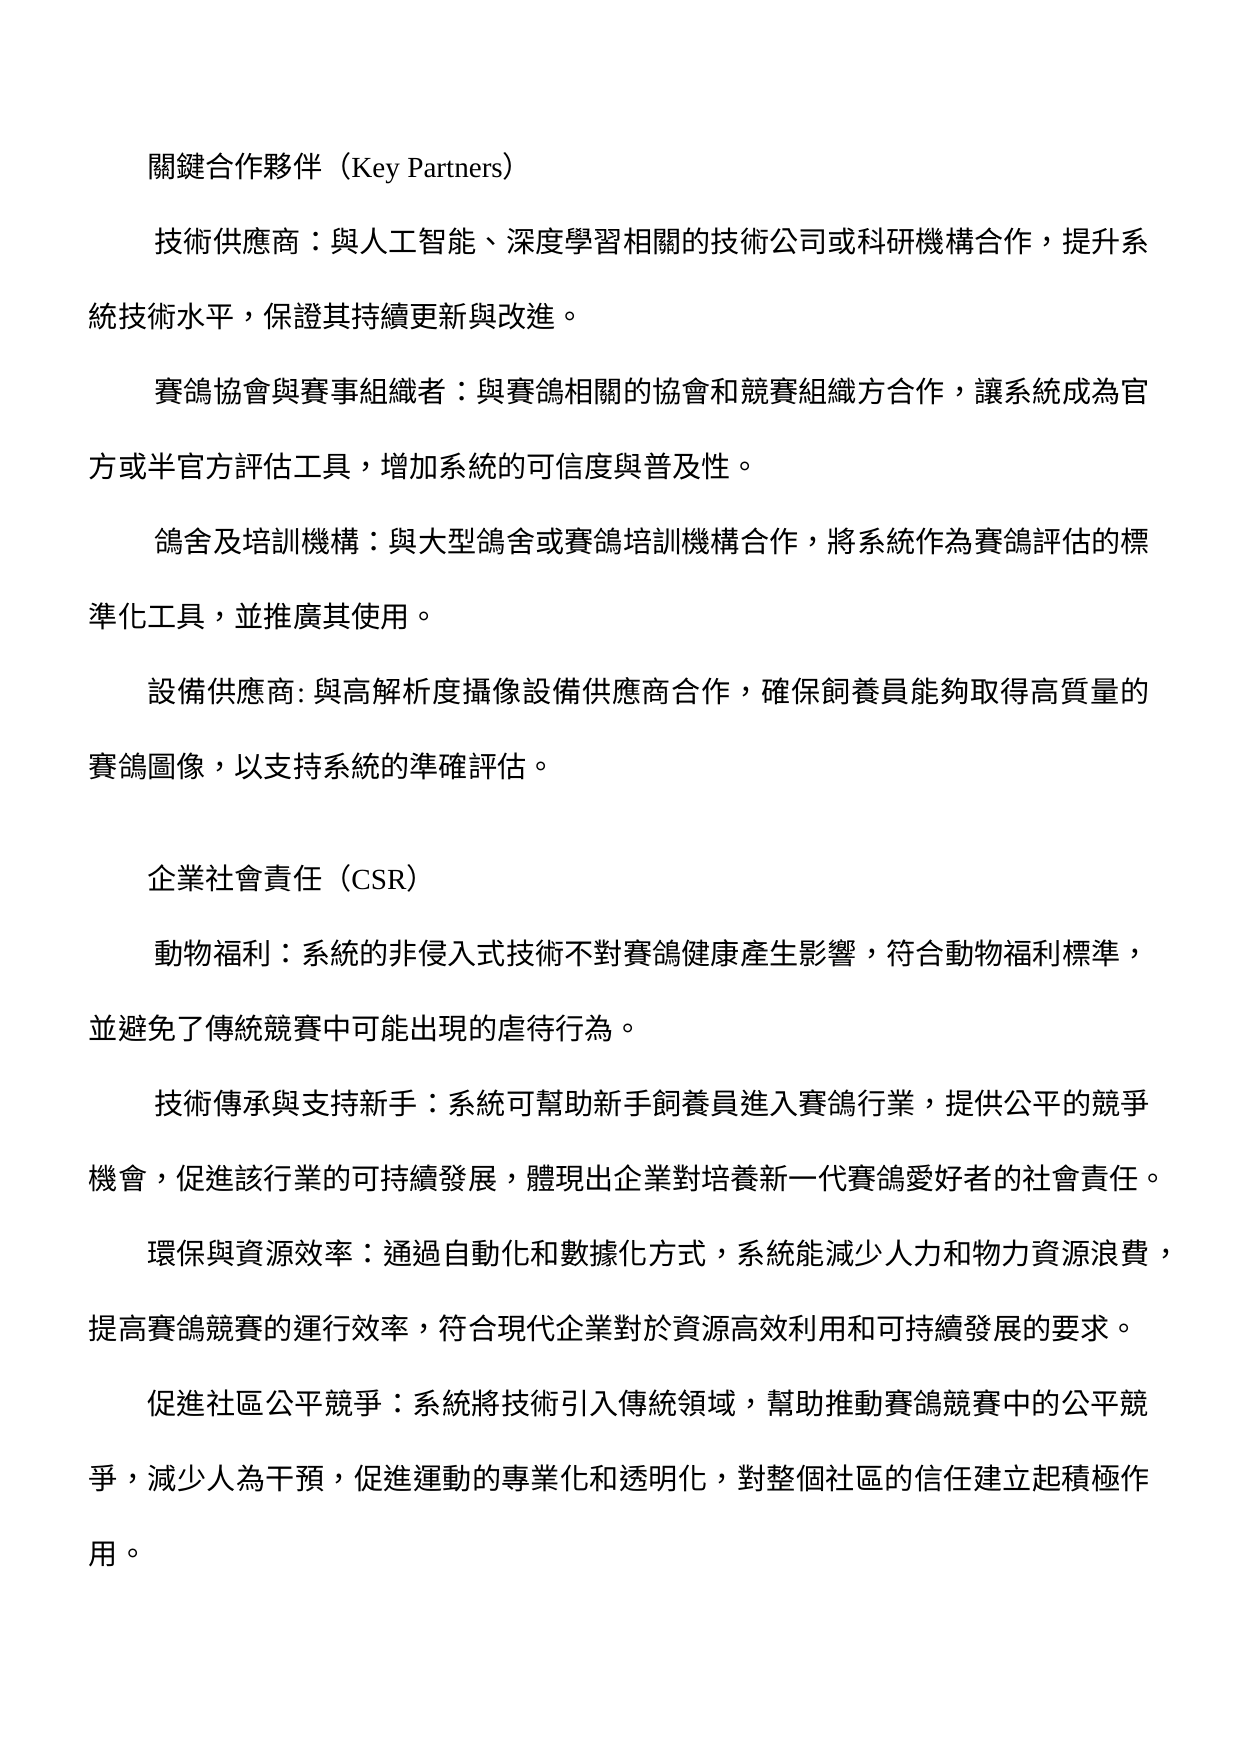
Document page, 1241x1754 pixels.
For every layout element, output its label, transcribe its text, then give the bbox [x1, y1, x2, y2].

text 動物福利：系統的非侵入式技術不對賽鴿健康產生影響，符合動物福利標準，並避免了傳統競賽中可能出現的虐待行為。 [89, 914, 1152, 1064]
text 企業社會責任（CSR） [89, 839, 1152, 914]
text 鴿舍及培訓機構：與大型鴿舍或賽鴿培訓機構合作，將系統作為賽鴿評估的標準化工具，並推廣其使用。 [89, 502, 1152, 652]
text 設備供應商: 與高解析度攝像設備供應商合作，確保飼養員能夠取得高質量的賽鴿圖像，以支持系統的準確評估。 [89, 652, 1152, 802]
text 賽鴿協會與賽事組織者：與賽鴿相關的協會和競賽組織方合作，讓系統成為官方或半官方評估工具，增加系統的可信度與普及性。 [89, 352, 1152, 502]
text 環保與資源效率：通過自動化和數據化方式，系統能減少人力和物力資源浪費，提高賽鴿競賽的運行效率，符合現代企業對於資源高效利用和可持續發展的要求。 [89, 1214, 1152, 1364]
text 技術供應商：與人工智能、深度學習相關的技術公司或科研機構合作，提升系統技術水平，保證其持續更新與改進。 [89, 202, 1152, 352]
text 促進社區公平競爭：系統將技術引入傳統領域，幫助推動賽鴿競賽中的公平競爭，減少人為干預，促進運動的專業化和透明化，對整個社區的信任建立起積極作用。 [89, 1364, 1152, 1589]
text 關鍵合作夥伴（Key Partners） [89, 127, 1152, 202]
text 技術傳承與支持新手：系統可幫助新手飼養員進入賽鴿行業，提供公平的競爭機會，促進該行業的可持續發展，體現出企業對培養新一代賽鴿愛好者的社會責任。 [89, 1064, 1152, 1214]
